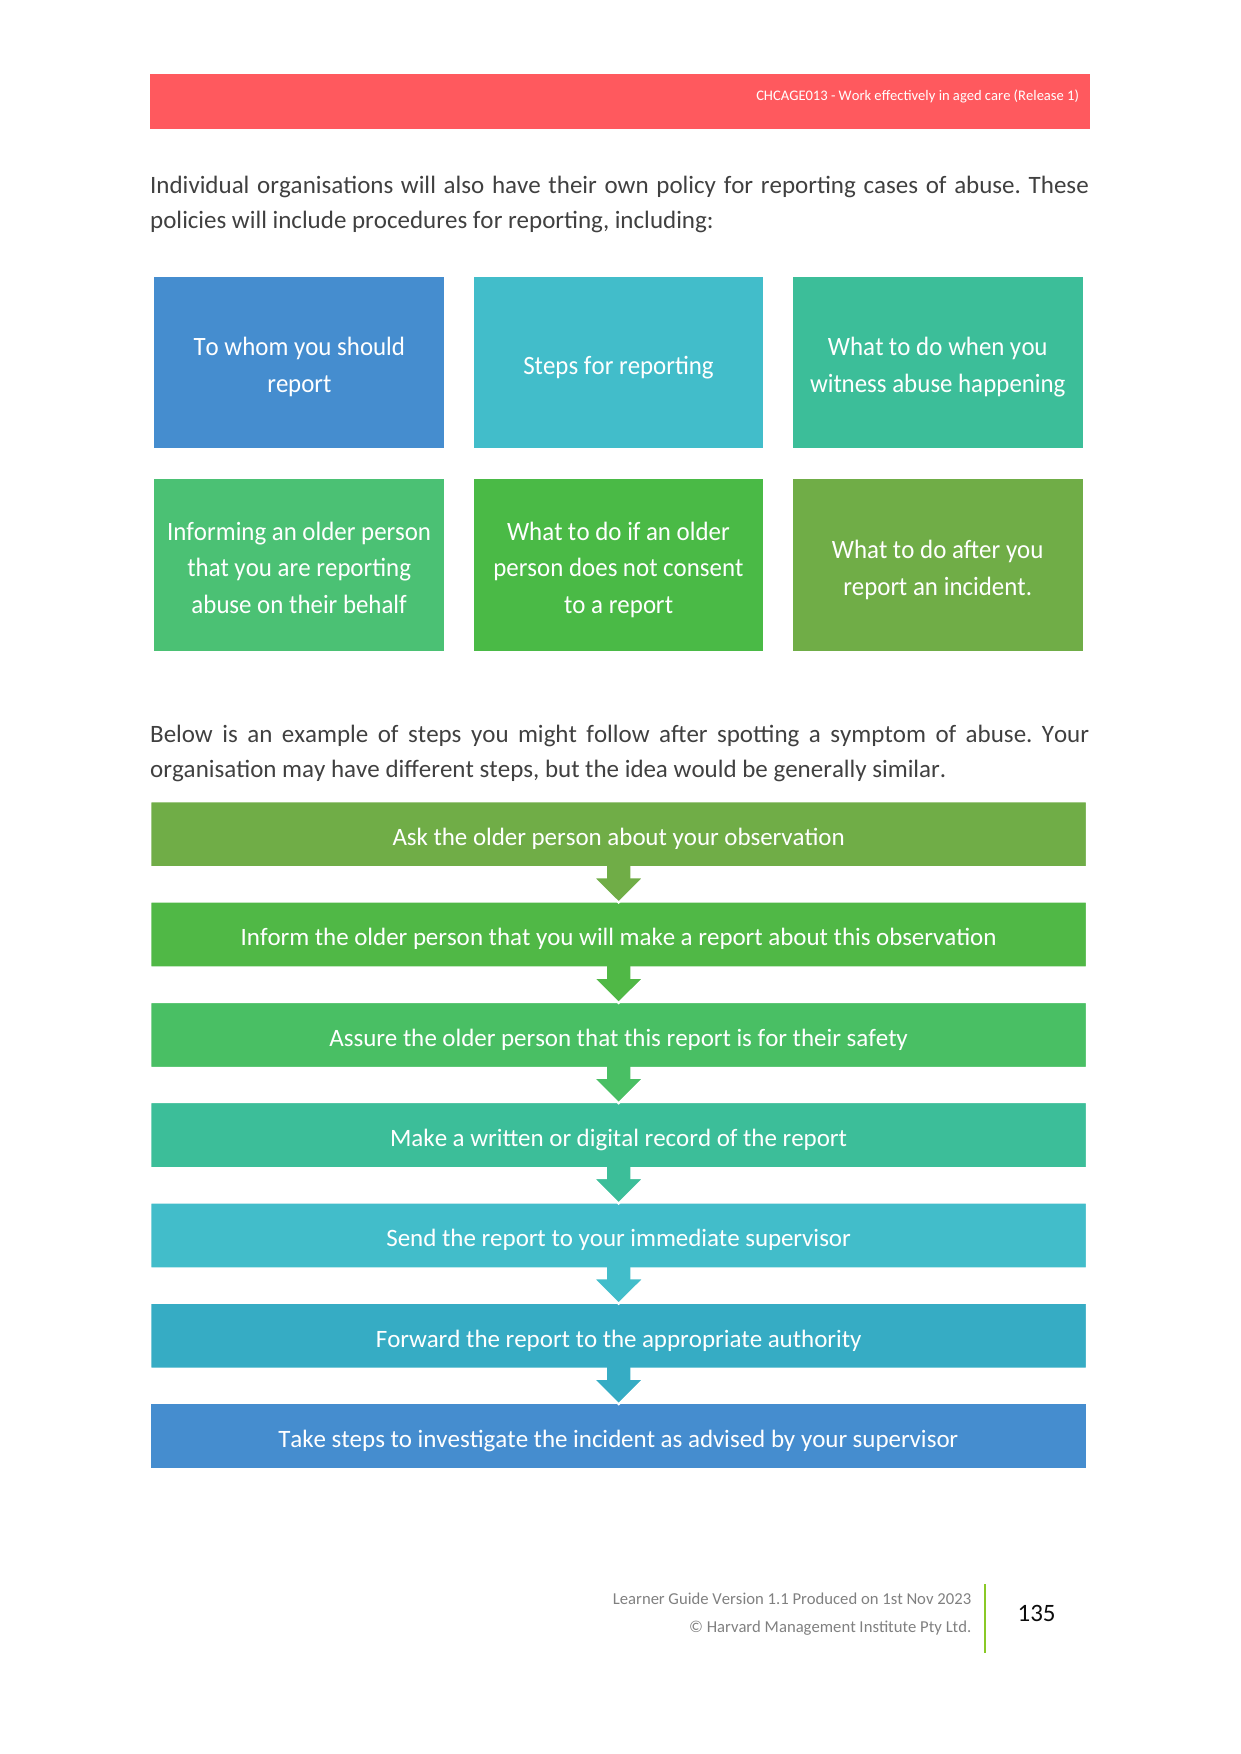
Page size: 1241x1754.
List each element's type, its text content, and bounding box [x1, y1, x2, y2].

text Individual organisations will also have their own policy for reporting cases of abuse. These policies will include procedures for reporting, including: [150, 169, 1090, 235]
text Below is an example of steps you might follow after spotting a symptom of abuse. Your organisation may have different steps, but the idea would be generally similar. [150, 719, 1090, 784]
